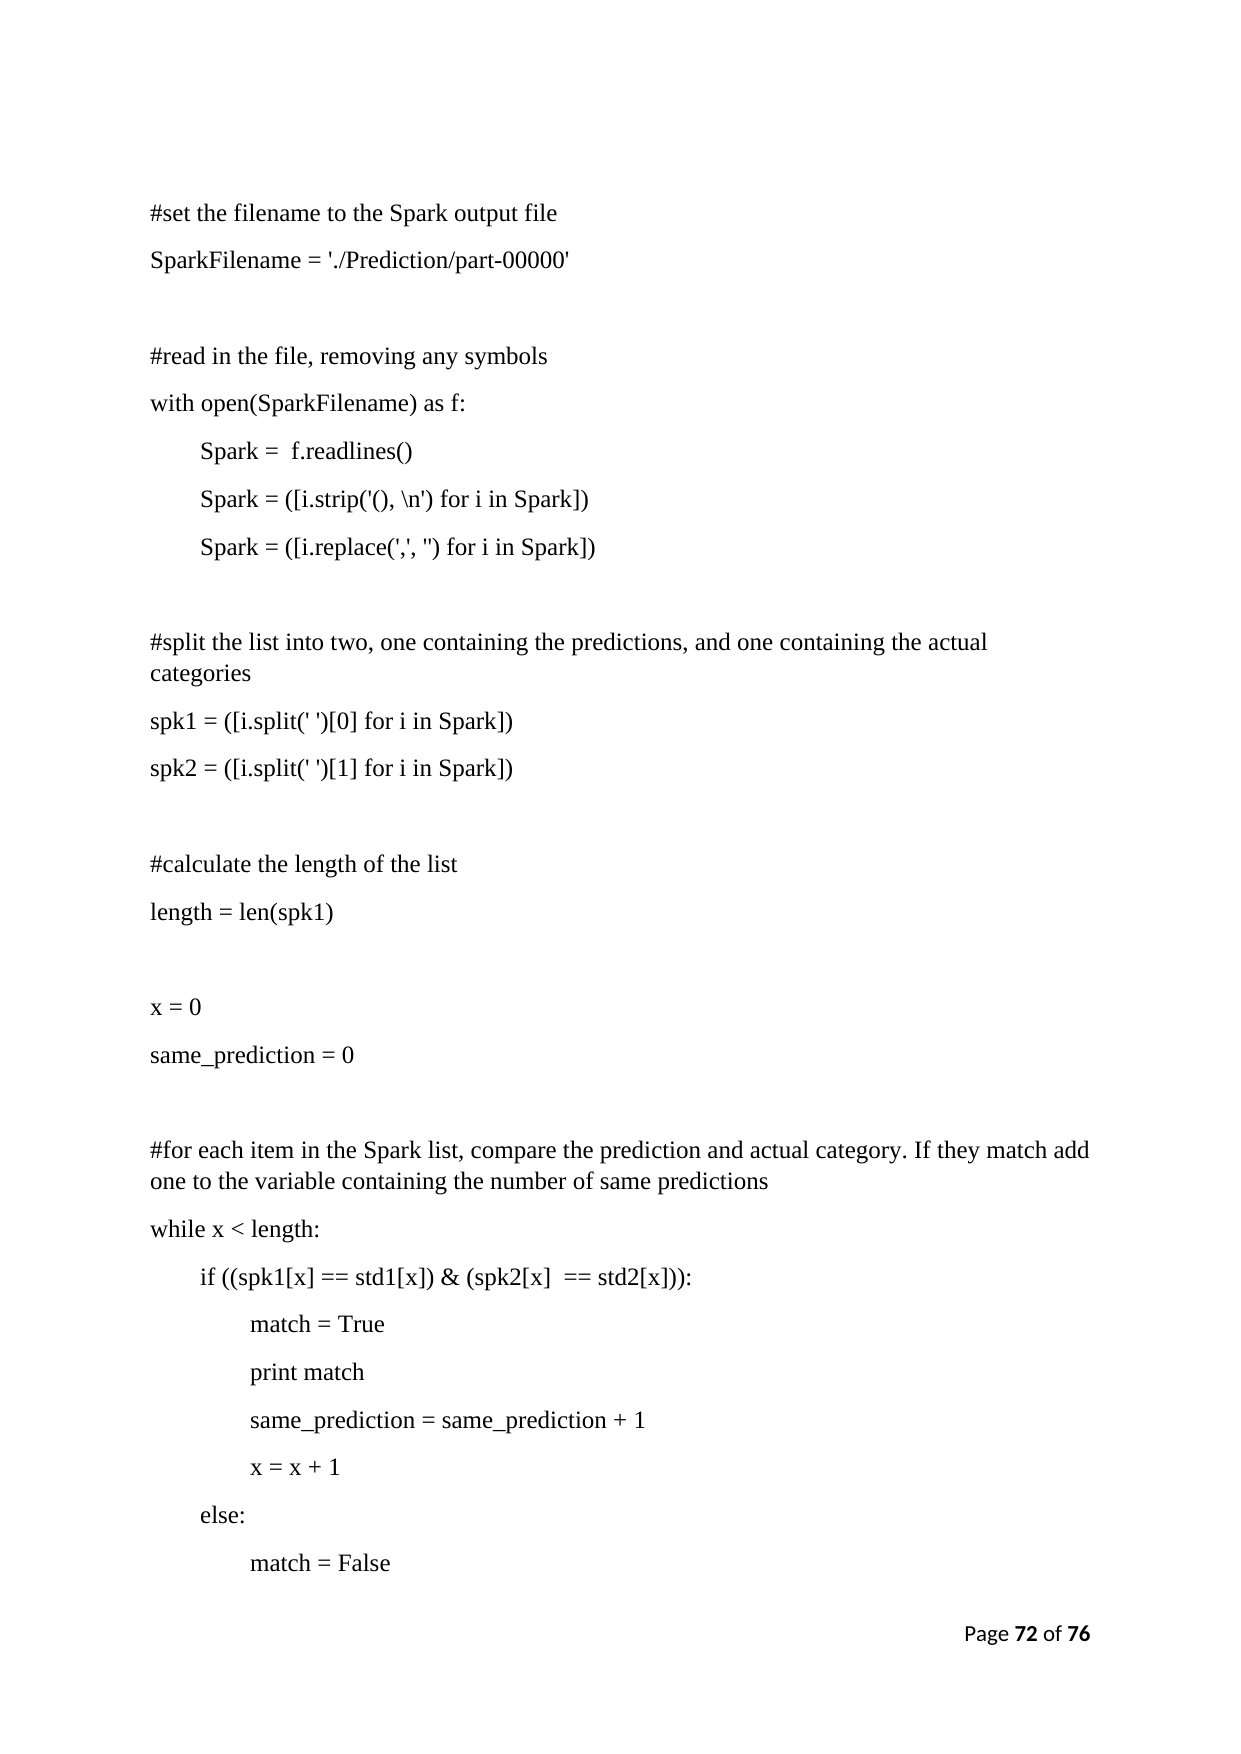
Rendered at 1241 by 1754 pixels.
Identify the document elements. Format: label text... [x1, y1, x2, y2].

text Spark = ([i.replace(',', '') for i in Spark]) [150, 532, 1090, 560]
text x = x + 1 [150, 1452, 1090, 1481]
text x = 0 [150, 992, 1090, 1021]
text while x < length: [150, 1214, 1090, 1243]
text with open(SparkFilename) as f: [150, 388, 1090, 417]
text match = True [150, 1309, 1090, 1338]
text #calculate the length of the list [150, 849, 1090, 878]
text length = len(spk1) [150, 897, 1090, 925]
text #set the filename to the Spark output file [150, 198, 1090, 226]
text spk2 = ([i.split(' ')[1] for i in Spark]) [150, 753, 1090, 782]
text SparkFilename = './Prediction/part-00000' [150, 245, 1090, 274]
text #read in the file, removing any symbols [150, 341, 1090, 369]
text Spark = f.readlines() [150, 436, 1090, 465]
text same_prediction = 0 [150, 1040, 1090, 1068]
text #split the list into two, one containing the predictions, and one containing the actual categories [150, 627, 1090, 687]
text print match [150, 1357, 1090, 1386]
text #for each item in the Spark list, compare the prediction and actual category. If they match add one to the variable containing the number of same predictions [150, 1135, 1090, 1195]
text same_prediction = same_prediction + 1 [150, 1405, 1090, 1433]
text if ((spk1[x] == std1[x]) & (spk2[x] == std2[x])): [150, 1262, 1090, 1290]
text spk1 = ([i.split(' ')[0] for i in Spark]) [150, 706, 1090, 734]
text match = False [150, 1548, 1090, 1577]
text else: [150, 1500, 1090, 1529]
text Spark = ([i.strip('(), \n') for i in Spark]) [150, 484, 1090, 513]
